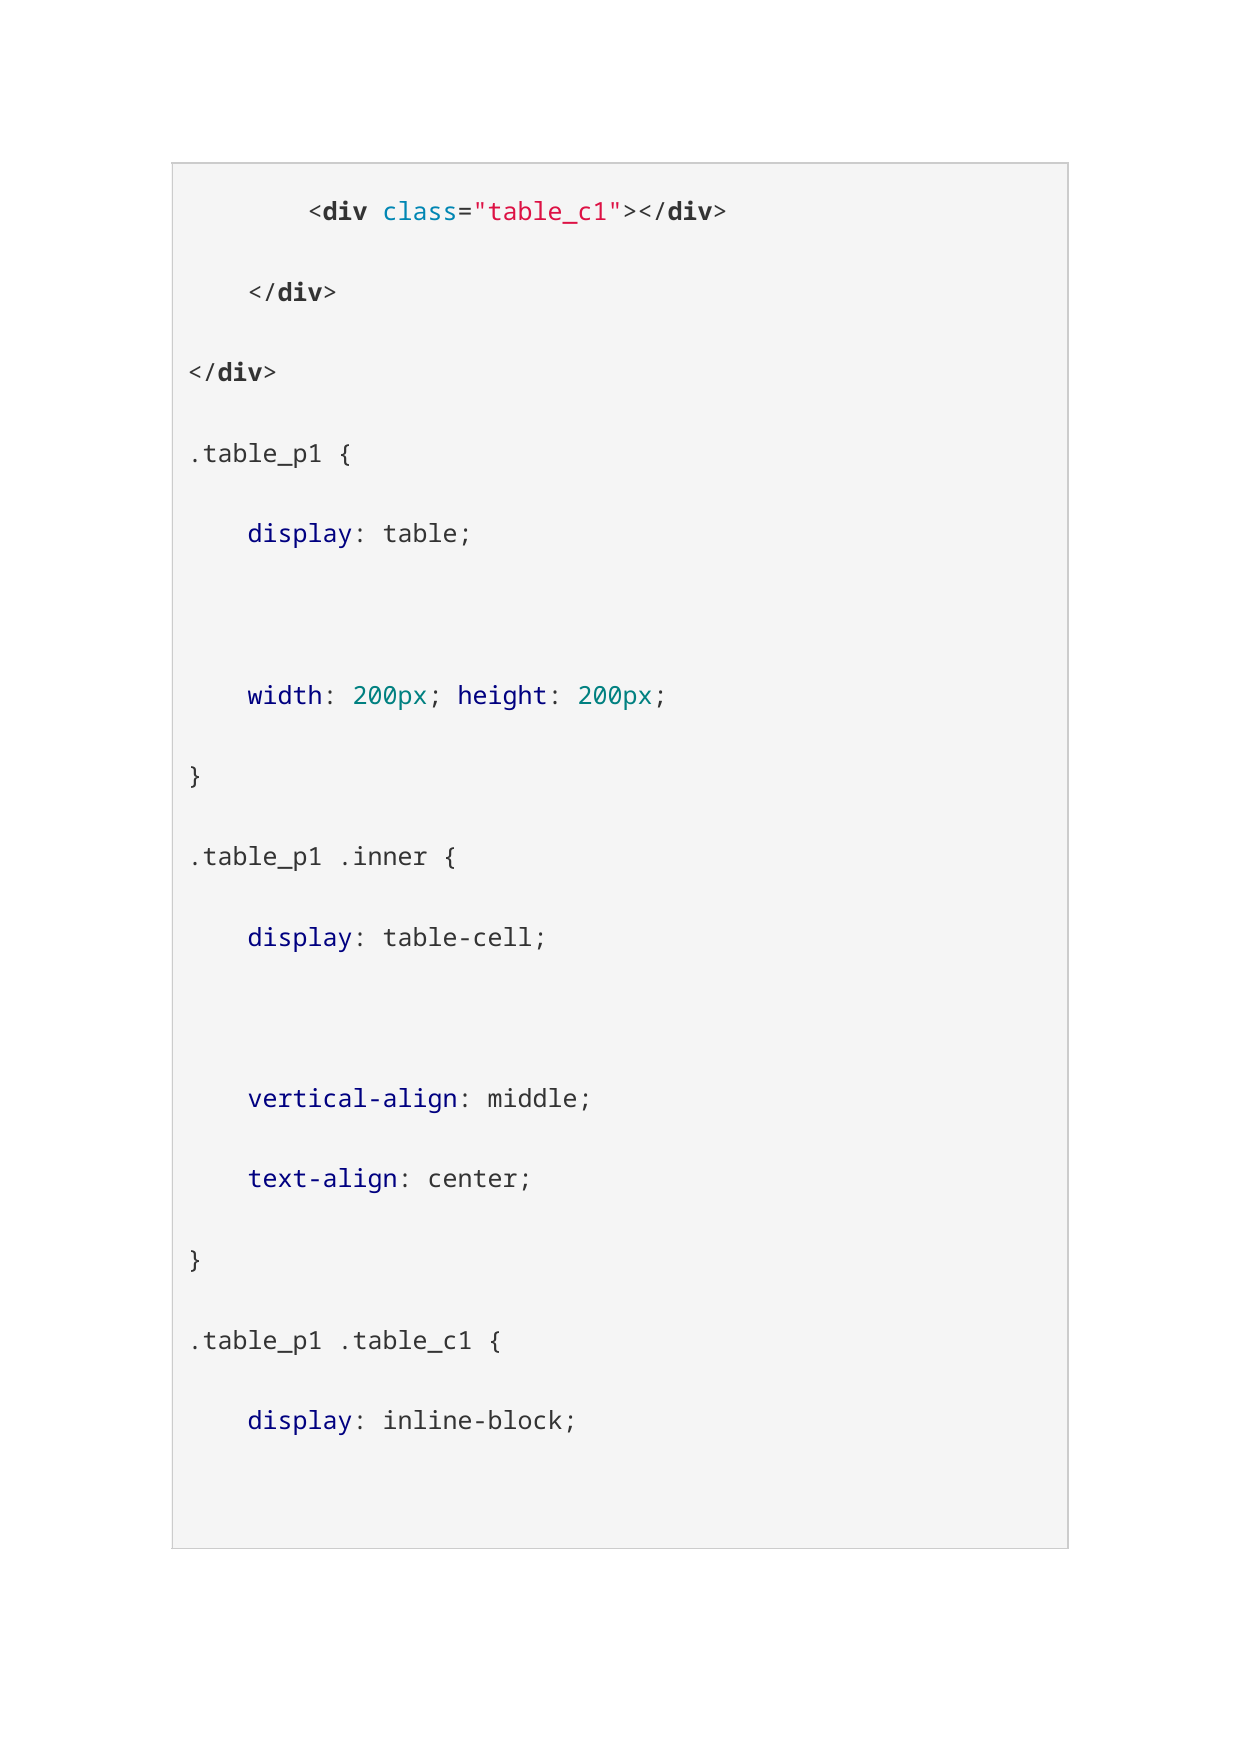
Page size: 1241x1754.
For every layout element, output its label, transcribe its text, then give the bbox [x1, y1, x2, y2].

text display: inline-block; [173, 1371, 1067, 1452]
text width: 200px; height: 200px; [173, 646, 1067, 726]
text } [173, 1210, 1067, 1291]
text <div class="table_c1"></div> [173, 164, 1067, 243]
text text-align: center; [173, 1129, 1067, 1210]
text vertical-align: middle; [173, 1049, 1067, 1129]
text display: table; [173, 484, 1067, 565]
text .table_p1 { [173, 404, 1067, 484]
text .table_p1 .inner { [173, 807, 1067, 888]
text .table_p1 .table_c1 { [173, 1291, 1067, 1371]
text } [173, 726, 1067, 807]
text display: table-cell; [173, 888, 1067, 968]
text </div> [173, 243, 1067, 323]
text </div> [173, 323, 1067, 404]
